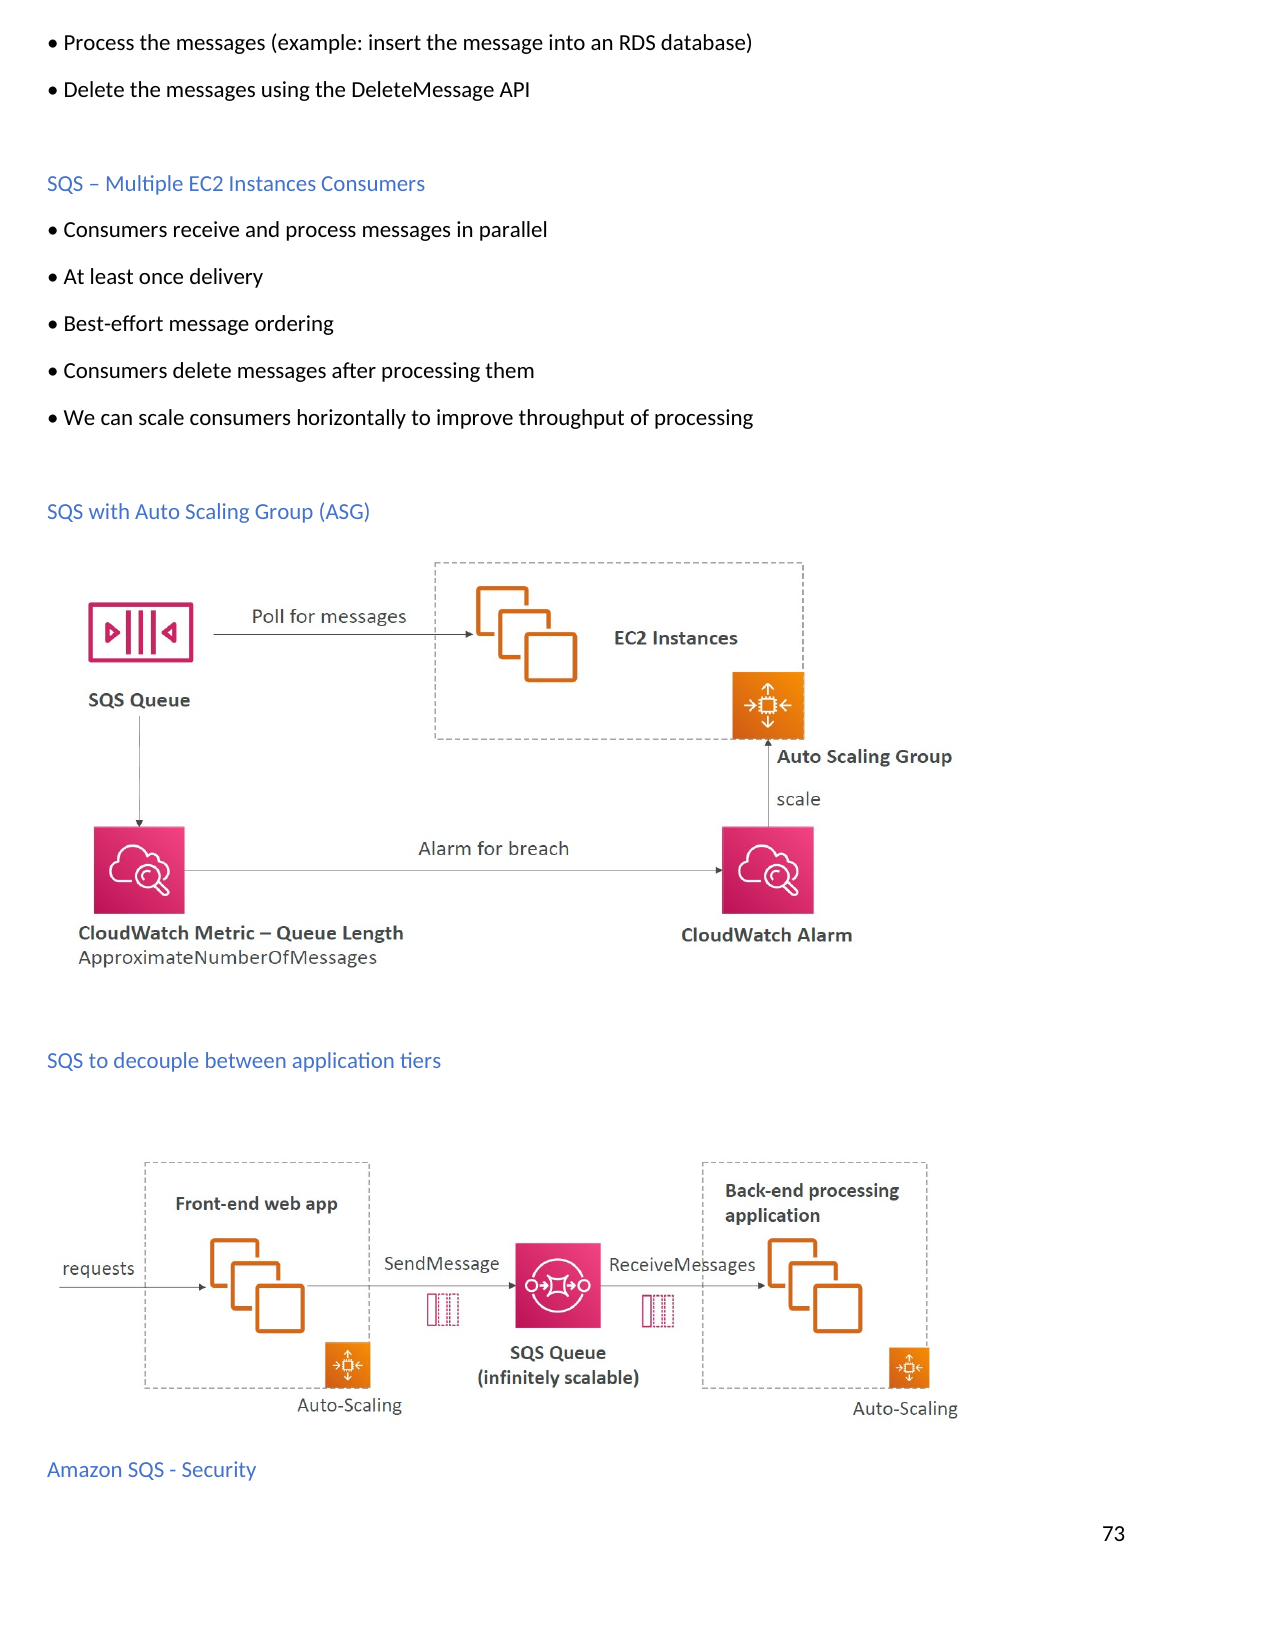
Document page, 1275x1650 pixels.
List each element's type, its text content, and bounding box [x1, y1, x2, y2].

picture [46, 543, 978, 981]
text • At least once delivery [47, 262, 1228, 291]
text SQS – Multiple EC2 Instances Consumers [47, 169, 1228, 197]
text • Consumers delete messages after processing them [47, 356, 1228, 384]
text • Process the messages (example: insert the message into an RDS database) [47, 28, 1228, 56]
text • We can scale consumers horizontally to improve throughput of processing [47, 403, 1228, 431]
text SQS with Auto Scaling Group (ASG) [47, 497, 1228, 525]
text SQS to decouple between application tiers [47, 1046, 1228, 1074]
text • Consumers receive and process messages in parallel [47, 216, 1228, 244]
text • Delete the messages using the DeleteMessage API [47, 75, 1228, 103]
text • Best-effort message ordering [47, 309, 1228, 337]
text Amazon SQS - Security [47, 1455, 1228, 1483]
picture [46, 1092, 1022, 1436]
